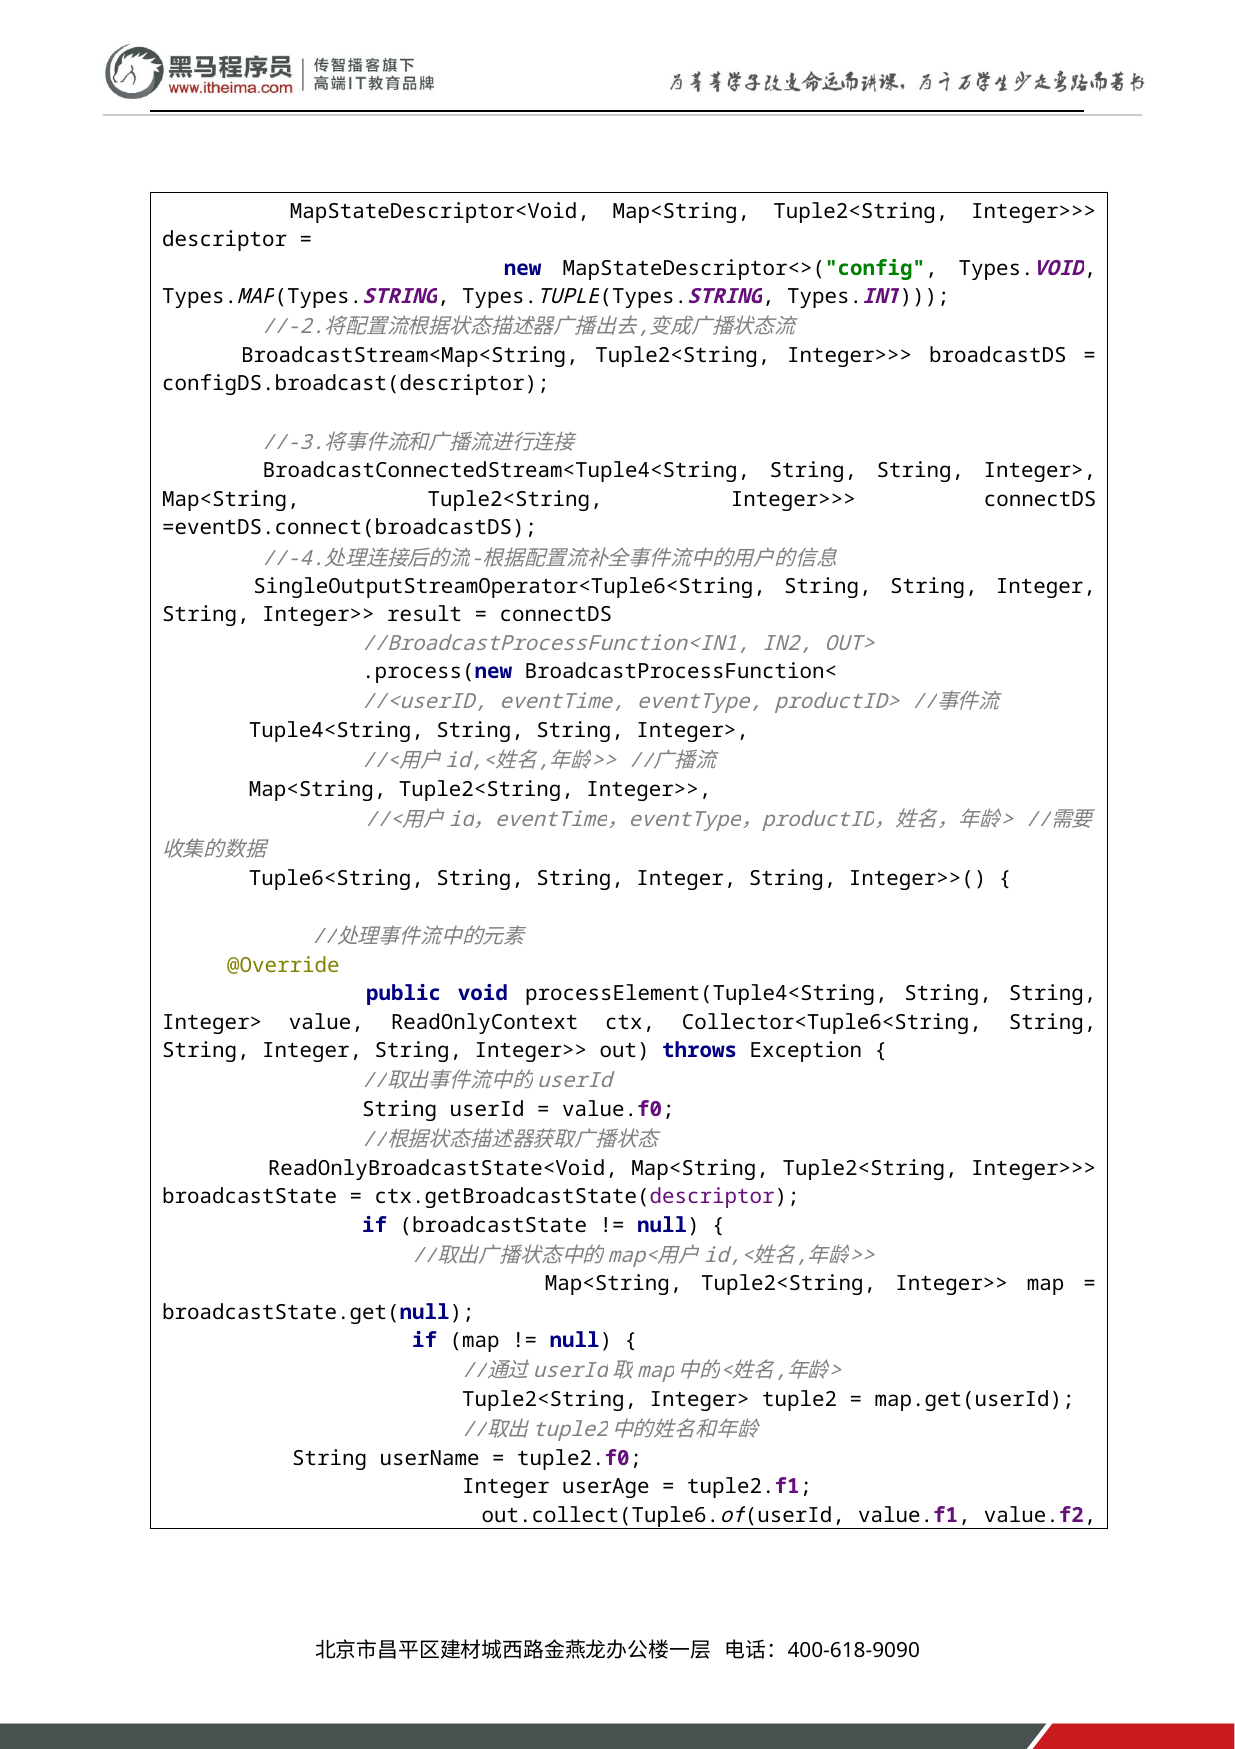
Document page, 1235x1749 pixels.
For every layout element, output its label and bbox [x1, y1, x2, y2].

picture [0, 1664, 1235, 1749]
picture [0, 0, 1235, 123]
table_header [151, 193, 1107, 1528]
